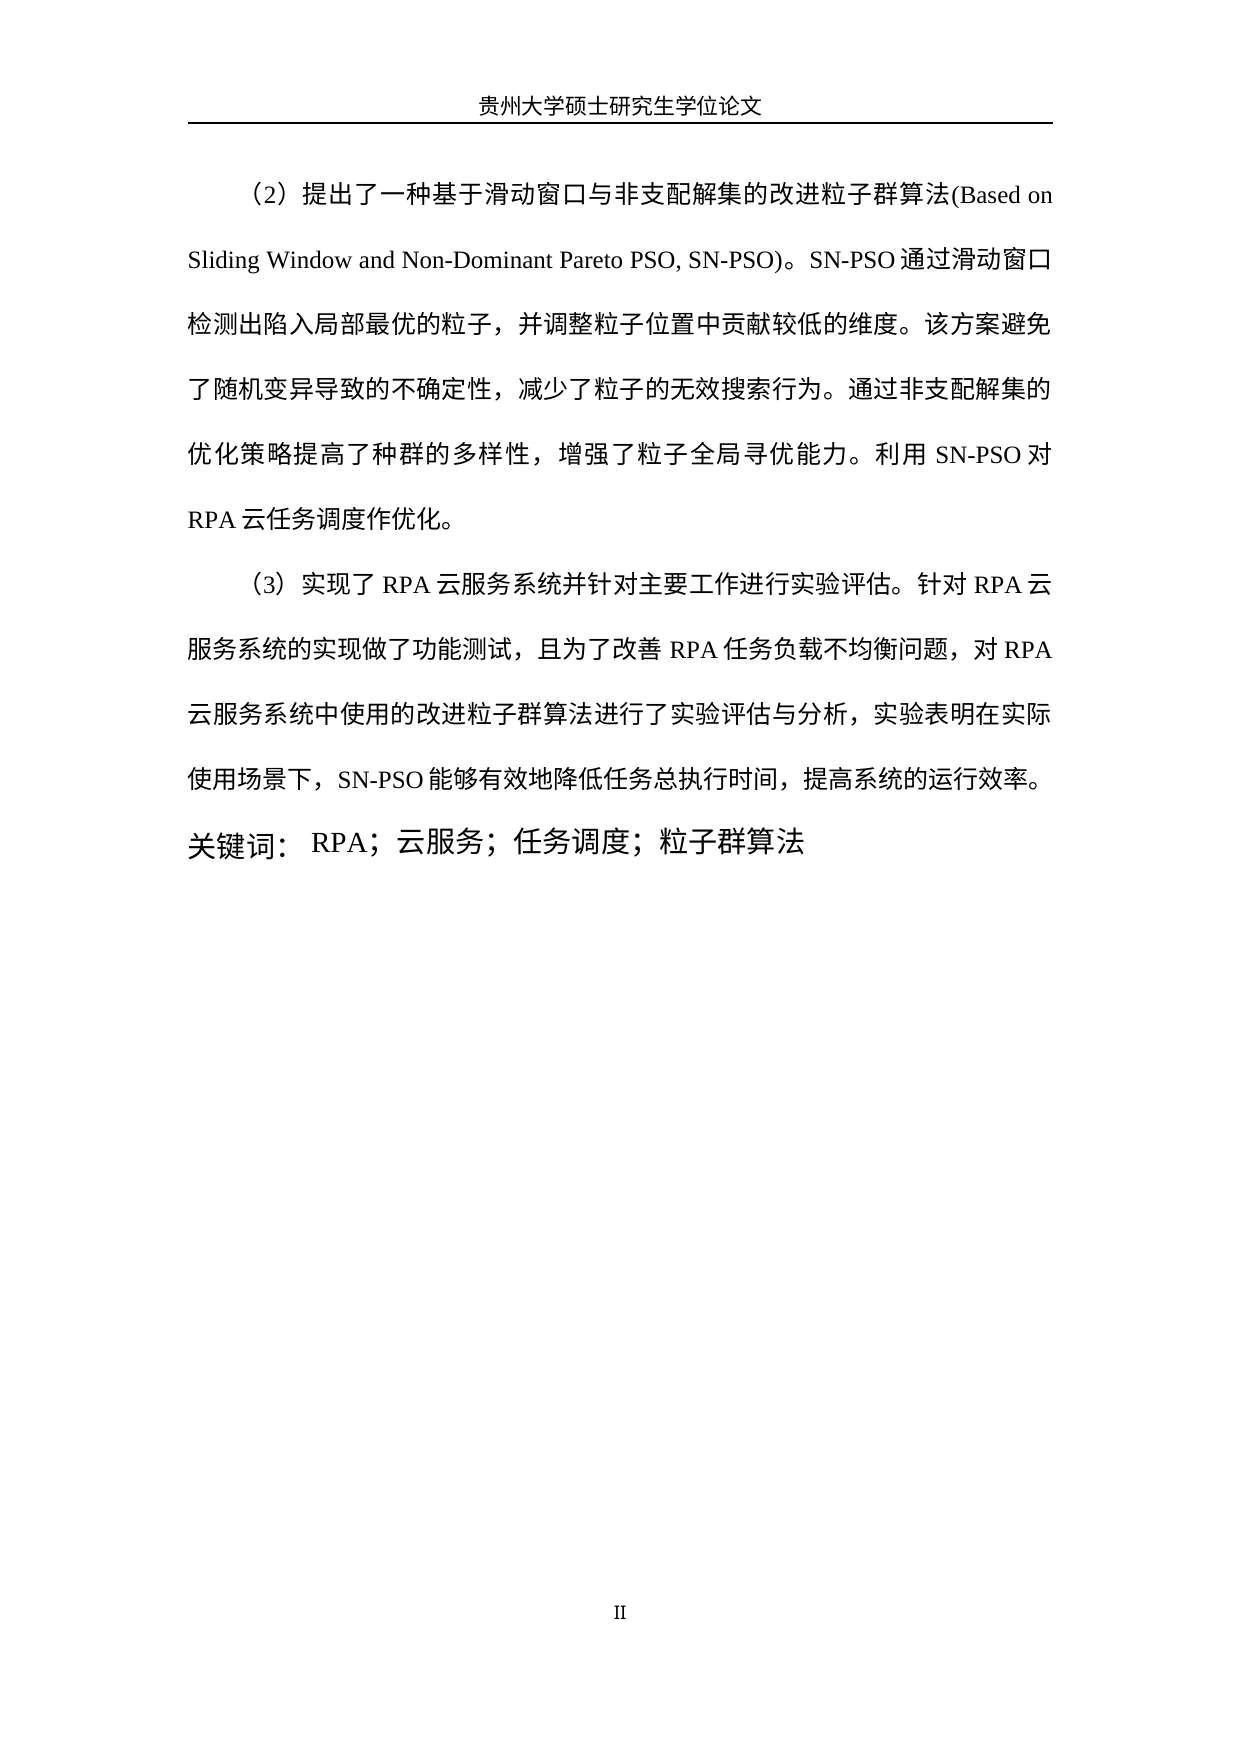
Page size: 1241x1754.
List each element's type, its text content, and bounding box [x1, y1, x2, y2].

text 关键词： RPA；云服务；任务调度；粒子群算法 [187, 810, 1053, 875]
list （2）提出了一种基于滑动窗口与非支配解集的改进粒子群算法(Based on Sliding Window and Non-Dominant Pareto PSO, SN-PSO)。SN-PSO通过滑动窗口检测出陷入局部最优的粒子，并调整粒子位置中贡献较低的维度。该方案避免了随机变异导致的不确定性，减少了粒子的无效搜索行为。通过非支配解集的优化策略提高了种群的多样性，增强了粒子全局寻优能力。利用SN-PSO对RPA云任务调度作优化。 [187, 160, 1053, 550]
list （3）实现了RPA云服务系统并针对主要工作进行实验评估。针对RPA云服务系统的实现做了功能测试，且为了改善RPA任务负载不均衡问题，对RPA云服务系统中使用的改进粒子群算法进行了实验评估与分析，实验表明在实际使用场景下，SN-PSO能够有效地降低任务总执行时间，提高系统的运行效率。 [187, 550, 1053, 810]
